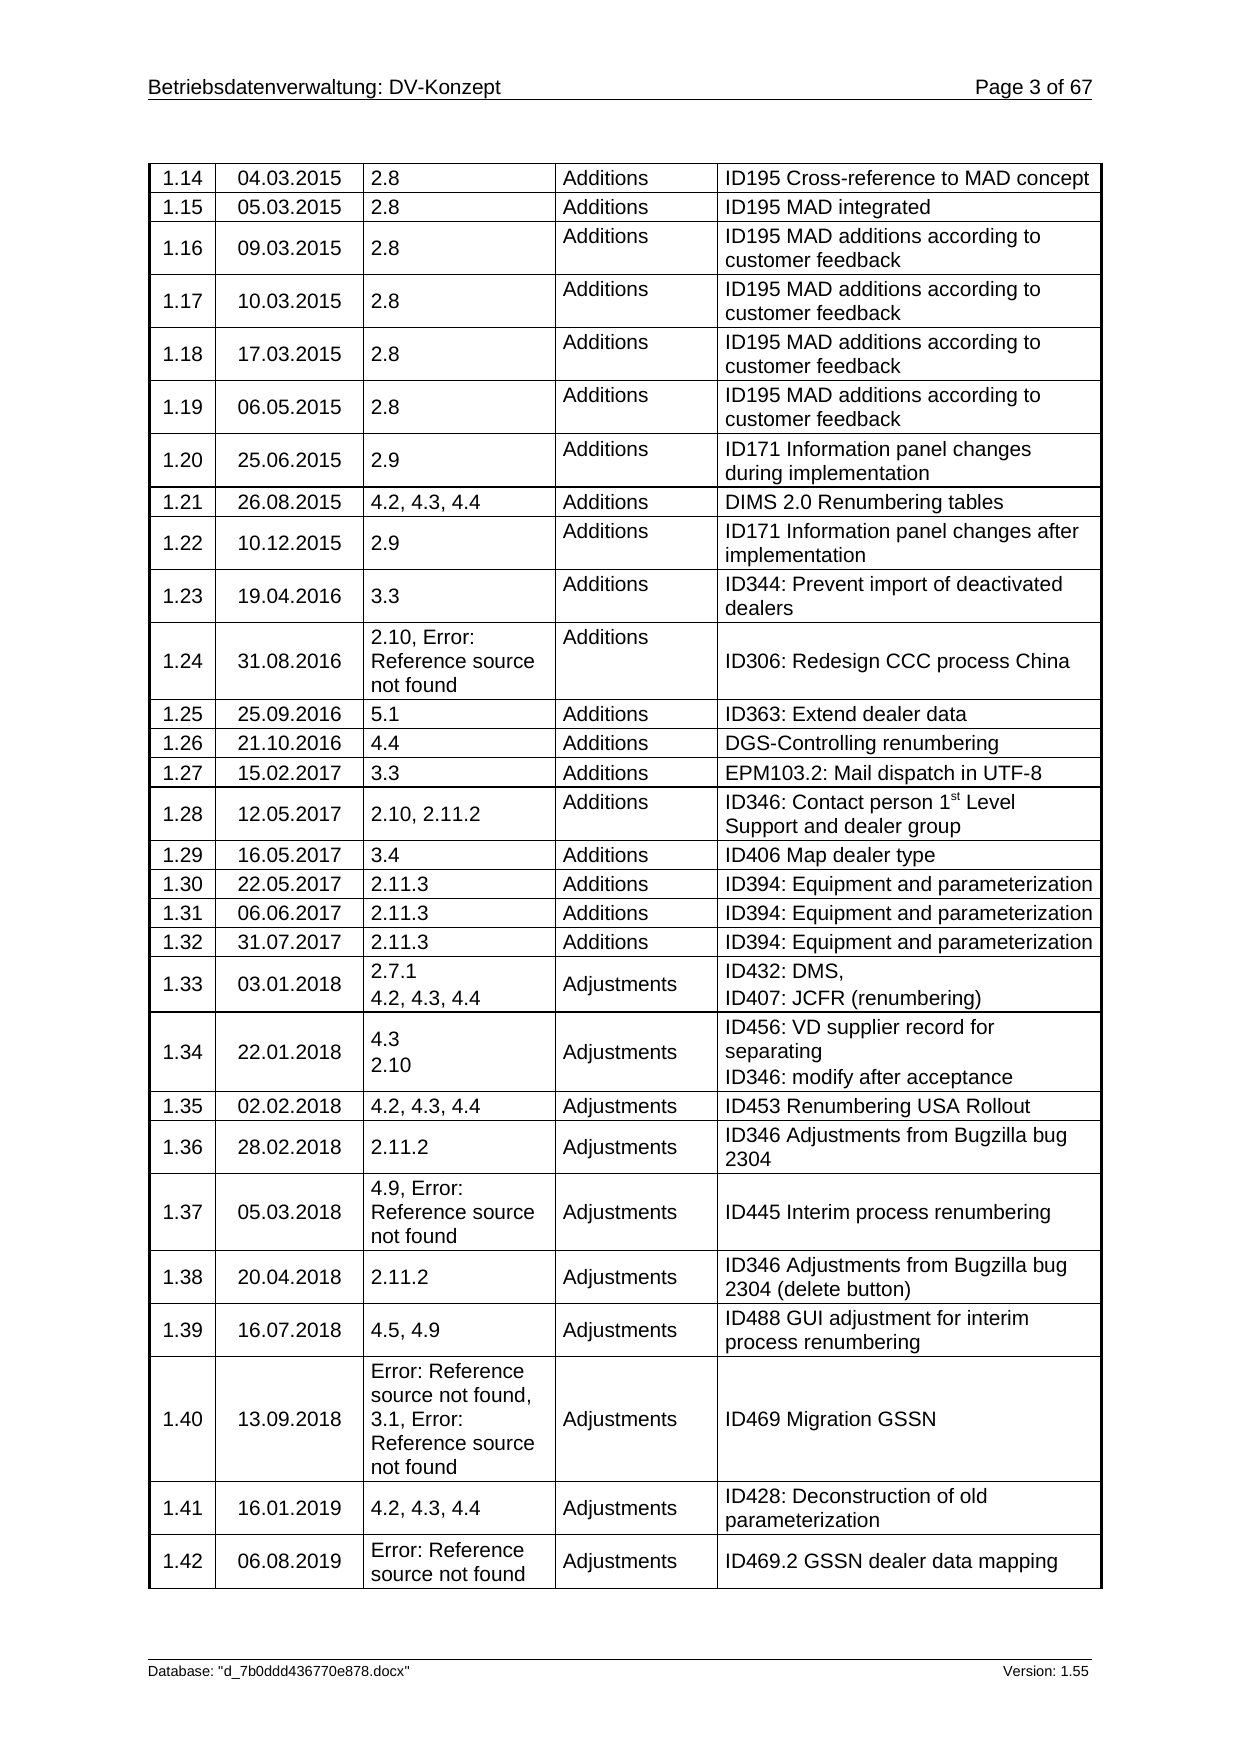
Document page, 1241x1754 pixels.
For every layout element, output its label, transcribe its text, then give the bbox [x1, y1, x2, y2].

table_cell 2.11.2 [364, 1121, 555, 1173]
table_cell 16.05.2017 [216, 841, 363, 869]
table_cell 25.06.2015 [216, 434, 363, 486]
table_cell 3.4 [364, 841, 555, 869]
table_cell 1.17 [151, 275, 215, 327]
table_cell 1.20 [151, 434, 215, 486]
table_cell 10.03.2015 [216, 275, 363, 327]
table_cell Additions [556, 275, 717, 327]
table_cell 1.41 [151, 1482, 215, 1534]
table_cell 1.19 [151, 381, 215, 433]
table_cell 1.42 [151, 1535, 215, 1587]
table_cell 05.03.2015 [216, 193, 363, 221]
table_cell 22.01.2018 [216, 1013, 363, 1091]
table_cell 1.16 [151, 222, 215, 274]
table_cell Additions [556, 164, 717, 192]
table_cell Adjustments [556, 1357, 717, 1481]
table_cell ID195 MAD integrated [718, 193, 1100, 221]
table_cell Additions [556, 700, 717, 728]
table_cell 3.3 [364, 570, 555, 622]
table_cell 26.08.2015 [216, 488, 363, 516]
table_cell 10.12.2015 [216, 517, 363, 569]
table_cell Additions [556, 788, 717, 839]
table_cell ID346 Adjustments from Bugzilla bug 2304 [718, 1121, 1100, 1173]
table_cell 06.08.2019 [216, 1535, 363, 1587]
table_cell Adjustments [556, 1092, 717, 1120]
table_cell 4.2, 4.3, 4.4 [364, 1482, 555, 1534]
table_cell 1.35 [151, 1092, 215, 1120]
table_cell 1.39 [151, 1304, 215, 1356]
table_cell 1.22 [151, 517, 215, 569]
table_cell 2.9 [364, 434, 555, 486]
table_cell ID456: VD supplier record for separating ID346: modify after acceptance [718, 1013, 1100, 1091]
table_cell EPM103.2: Mail dispatch in UTF-8 [718, 758, 1100, 786]
table_cell ID346: Contact person 1st Level Support and dealer group [718, 788, 1100, 839]
table_cell 2.11.3 [364, 870, 555, 898]
table_cell 2.8 [364, 222, 555, 274]
table_cell ID363: Extend dealer data [718, 700, 1100, 728]
table_cell 2.11.3 [364, 928, 555, 956]
table_cell 2.9 [364, 517, 555, 569]
table_cell 1.31 [151, 899, 215, 927]
table_cell 17.03.2015 [216, 328, 363, 380]
table_cell ID171 Information panel changes during implementation [718, 434, 1100, 486]
table_cell ID406 Map dealer type [718, 841, 1100, 869]
table_cell 2.8 [364, 328, 555, 380]
table_cell 1.40 [151, 1357, 215, 1481]
table_cell 1.36 [151, 1121, 215, 1173]
table_cell Additions [556, 870, 717, 898]
table_cell 05.03.2018 [216, 1174, 363, 1250]
table_cell 4.3 2.11.1 [364, 1013, 555, 1091]
table_cell 2.11.3 [364, 899, 555, 927]
table_cell Adjustments [556, 1482, 717, 1534]
table_cell 1.37 [151, 1174, 215, 1250]
table_cell 2.11.2 [364, 1251, 555, 1303]
table_cell 06.05.2015 [216, 381, 363, 433]
table_cell 13.09.2018 [216, 1357, 363, 1481]
table_cell 16.07.2018 [216, 1304, 363, 1356]
table_cell ID195 MAD additions according to customer feedback [718, 222, 1100, 274]
table_cell 2.8 [364, 164, 555, 192]
table_cell 3.3 [364, 758, 555, 786]
table_cell Additions [556, 488, 717, 516]
table_cell 06.06.2017 [216, 899, 363, 927]
table_cell 1.30 [151, 870, 215, 898]
table_cell Additions [556, 434, 717, 486]
table_cell Additions [556, 570, 717, 622]
table_cell 1.38 [151, 1251, 215, 1303]
table_cell 2.8 [364, 381, 555, 433]
table_cell 1.34 [151, 1013, 215, 1091]
table_cell 4.4 [364, 729, 555, 757]
table_cell ID195 MAD additions according to customer feedback [718, 381, 1100, 433]
table_cell ID394: Equipment and parameterization [718, 870, 1100, 898]
table_cell Additions [556, 841, 717, 869]
table_cell 1.18 [151, 328, 215, 380]
table_cell 1.23 [151, 570, 215, 622]
table_cell 1.27 [151, 758, 215, 786]
table_cell ID488 GUI adjustment for interim process renumbering [718, 1304, 1100, 1356]
table_cell Additions [556, 381, 717, 433]
table_cell Additions [556, 729, 717, 757]
table_cell 03.01.2018 [216, 957, 363, 1011]
table_cell Additions [556, 222, 717, 274]
table_cell ID195 Cross-reference to MAD concept [718, 164, 1100, 192]
table_cell 4.5, 4.9 [364, 1304, 555, 1356]
table_cell 1.15 [151, 193, 215, 221]
table_cell Additions [556, 928, 717, 956]
table_cell Adjustments [556, 1304, 717, 1356]
table_cell 31.07.2017 [216, 928, 363, 956]
table_cell 1.14 [151, 164, 215, 192]
table_cell DGS-Controlling renumbering [718, 729, 1100, 757]
table_cell Additions [556, 899, 717, 927]
table_cell 2.11.1, 2.11.2 [364, 788, 555, 839]
table_cell 16.01.2019 [216, 1482, 363, 1534]
table_cell Additions [556, 193, 717, 221]
table_cell ID306: Redesign CCC process China [718, 623, 1100, 699]
table_cell Additions [556, 758, 717, 786]
table_cell 21.10.2016 [216, 729, 363, 757]
table_cell Adjustments [556, 1535, 717, 1587]
table_cell 5.1 [364, 700, 555, 728]
table_cell 1.26 [151, 729, 215, 757]
table_cell 1.33 [151, 957, 215, 1011]
table_cell ID195 MAD additions according to customer feedback [718, 275, 1100, 327]
table_cell 04.03.2015 [216, 164, 363, 192]
table_cell 09.03.2015 [216, 222, 363, 274]
table_cell 4.2, 4.3, 4.4 [364, 1092, 555, 1120]
table_cell 28.02.2018 [216, 1121, 363, 1173]
table_cell DIMS 2.0 Renumbering tables [718, 488, 1100, 516]
table_cell ID394: Equipment and parameterization [718, 899, 1100, 927]
table_cell 1.29 [151, 841, 215, 869]
table_cell ID469 Migration GSSN [718, 1357, 1100, 1481]
table_cell 1.21 [151, 488, 215, 516]
table_cell Additions [556, 623, 717, 699]
table_cell 22.05.2017 [216, 870, 363, 898]
table_cell ID428: Deconstruction of old parameterization [718, 1482, 1100, 1534]
table_cell 25.09.2016 [216, 700, 363, 728]
table_cell 12.05.2017 [216, 788, 363, 839]
table_cell 4.2, 4.3, 4.4 [364, 488, 555, 516]
table_cell ID344: Prevent import of deactivated dealers [718, 570, 1100, 622]
table_cell Additions [556, 517, 717, 569]
table_cell Adjustments [556, 957, 717, 1011]
table_cell Adjustments [556, 1013, 717, 1091]
table_cell 2.8 [364, 193, 555, 221]
table_cell ID453 Renumbering USA Rollout [718, 1092, 1100, 1120]
table_cell Adjustments [556, 1174, 717, 1250]
table_cell 3.2 [364, 1535, 555, 1587]
table_cell 2.7.1 4.2, 4.3, 4.4 [364, 957, 555, 1011]
table_cell 1.32 [151, 928, 215, 956]
table_cell 31.08.2016 [216, 623, 363, 699]
table_cell ID195 MAD additions according to customer feedback [718, 328, 1100, 380]
table_cell ID394: Equipment and parameterization [718, 928, 1100, 956]
table_cell ID469.2 GSSN dealer data mapping [718, 1535, 1100, 1587]
table_cell 1.28 [151, 788, 215, 839]
table_cell 02.02.2018 [216, 1092, 363, 1120]
table_cell Adjustments [556, 1121, 717, 1173]
table_cell 2.8 [364, 275, 555, 327]
table_cell 1.24 [151, 623, 215, 699]
table_cell 20.04.2018 [216, 1251, 363, 1303]
table_cell Adjustments [556, 1251, 717, 1303]
table_cell ID432: DMS, ID407: JCFR (renumbering) [718, 957, 1100, 1011]
table_cell Additions [556, 328, 717, 380]
table_cell ID346 Adjustments from Bugzilla bug 2304 (delete button) [718, 1251, 1100, 1303]
table_cell 15.02.2017 [216, 758, 363, 786]
table_cell 1.25 [151, 700, 215, 728]
table_cell 19.04.2016 [216, 570, 363, 622]
table_cell ID171 Information panel changes after implementation [718, 517, 1100, 569]
table_cell ID445 Interim process renumbering [718, 1174, 1100, 1250]
